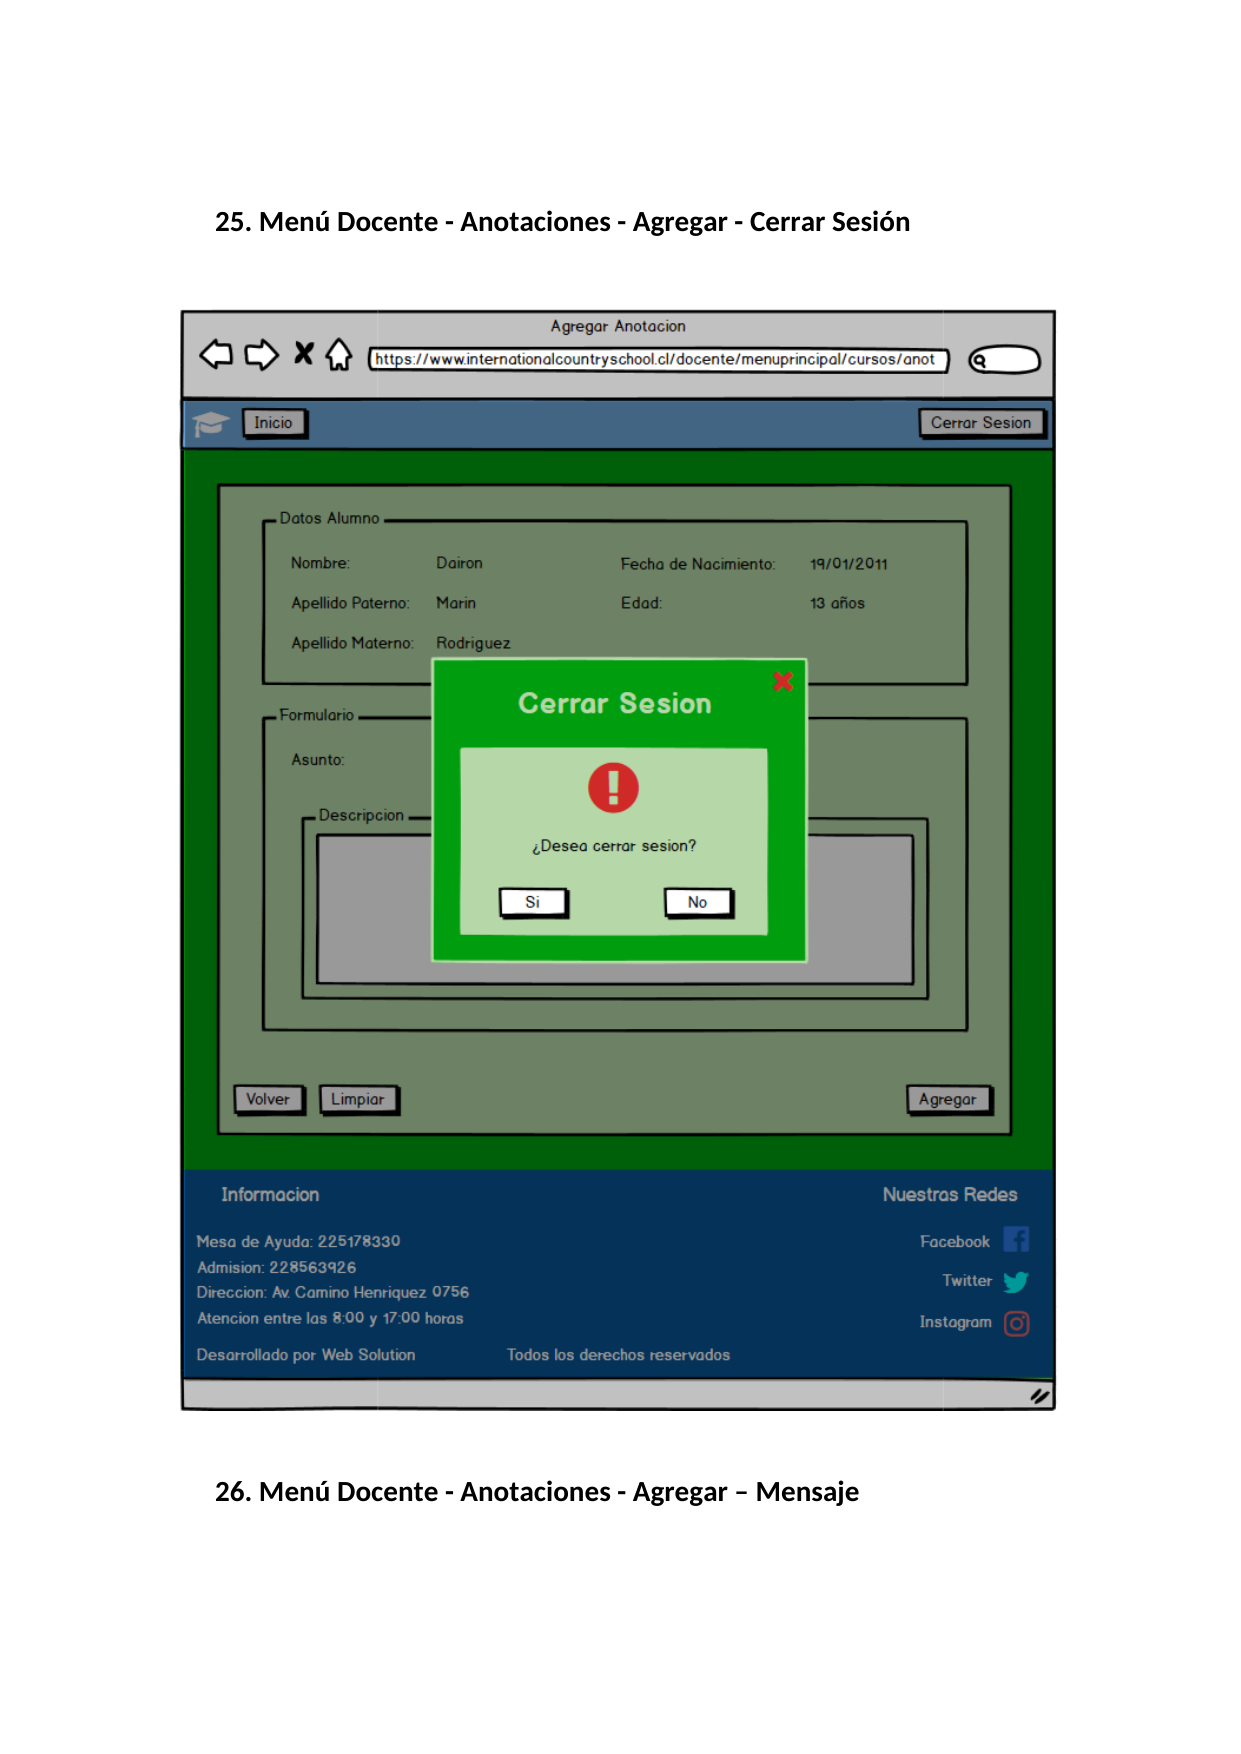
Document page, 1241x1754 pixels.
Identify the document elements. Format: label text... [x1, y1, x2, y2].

picture [177, 308, 1058, 1409]
list Menú Docente - Anotaciones - Agregar - Cerrar Sesión [215, 203, 1063, 238]
